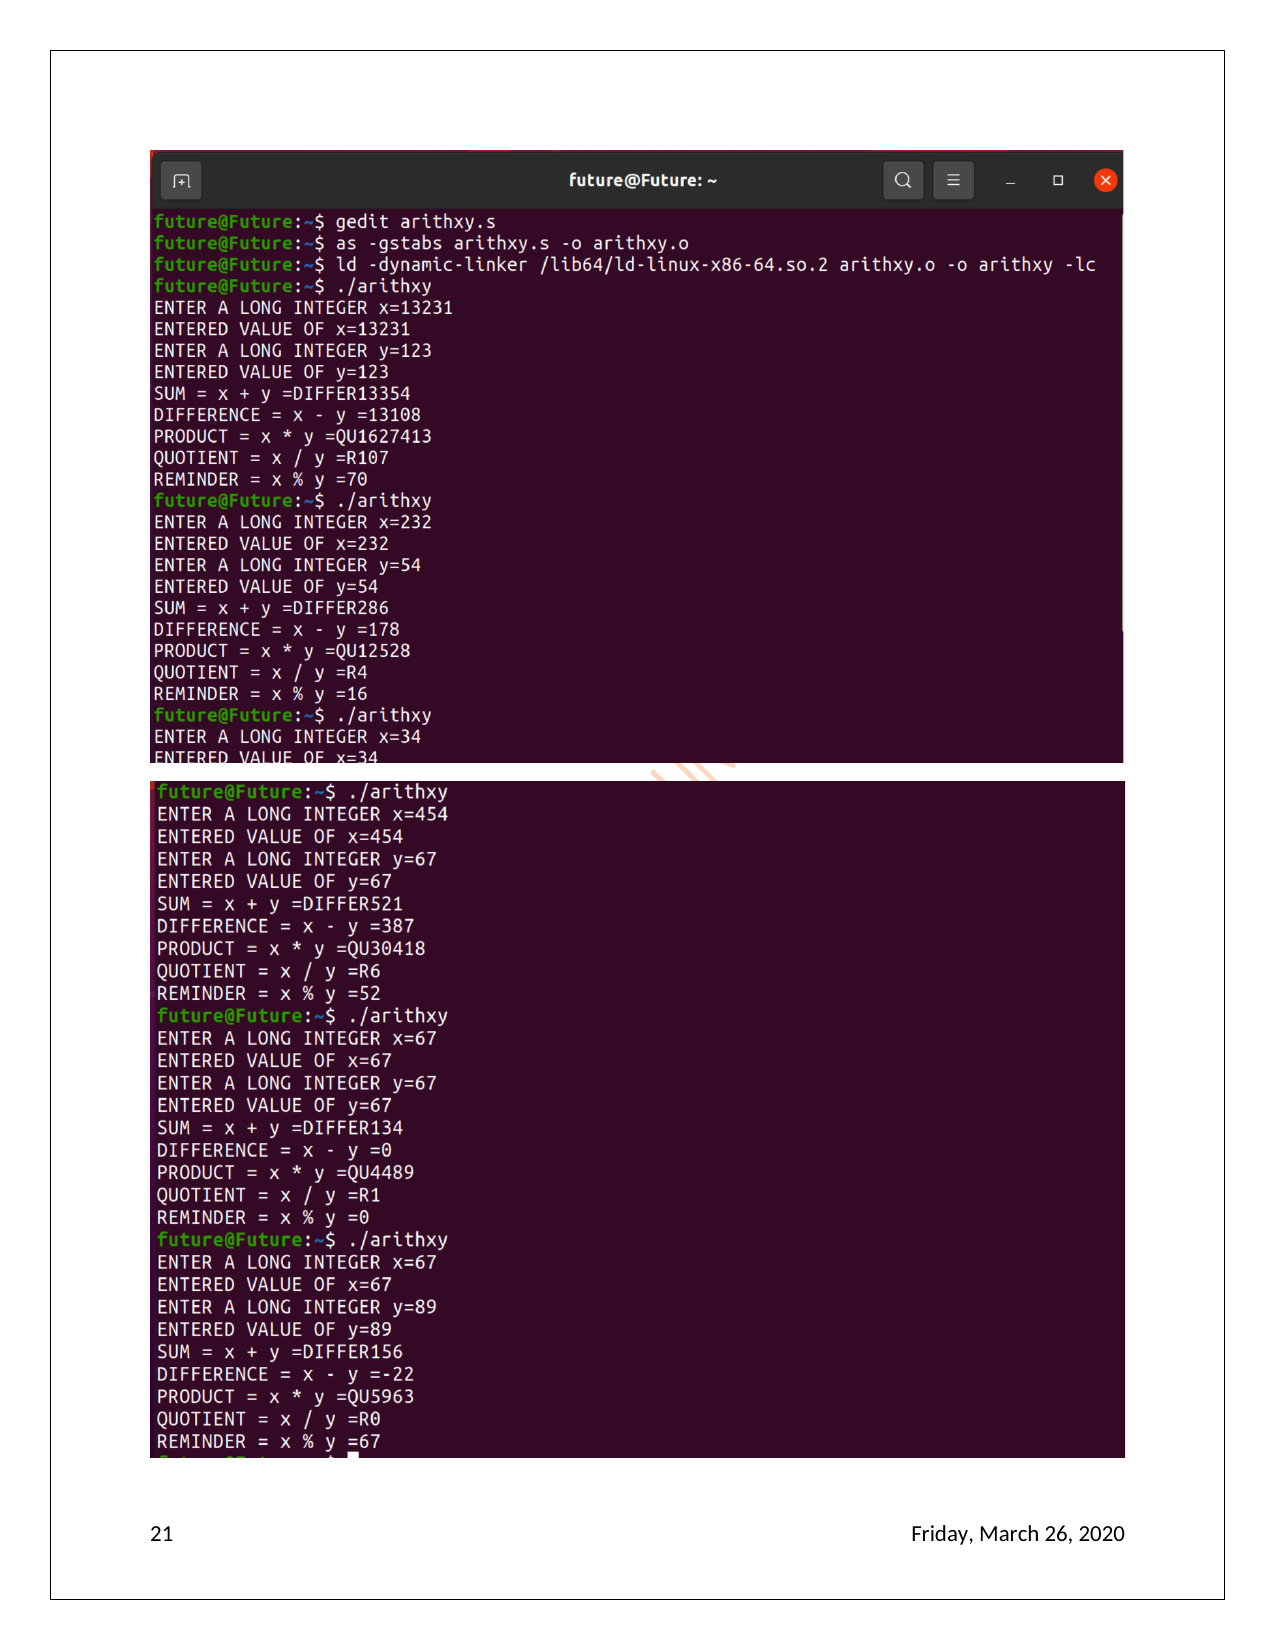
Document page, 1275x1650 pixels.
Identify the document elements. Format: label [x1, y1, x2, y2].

picture [150, 781, 1125, 1458]
picture [150, 150, 1124, 763]
